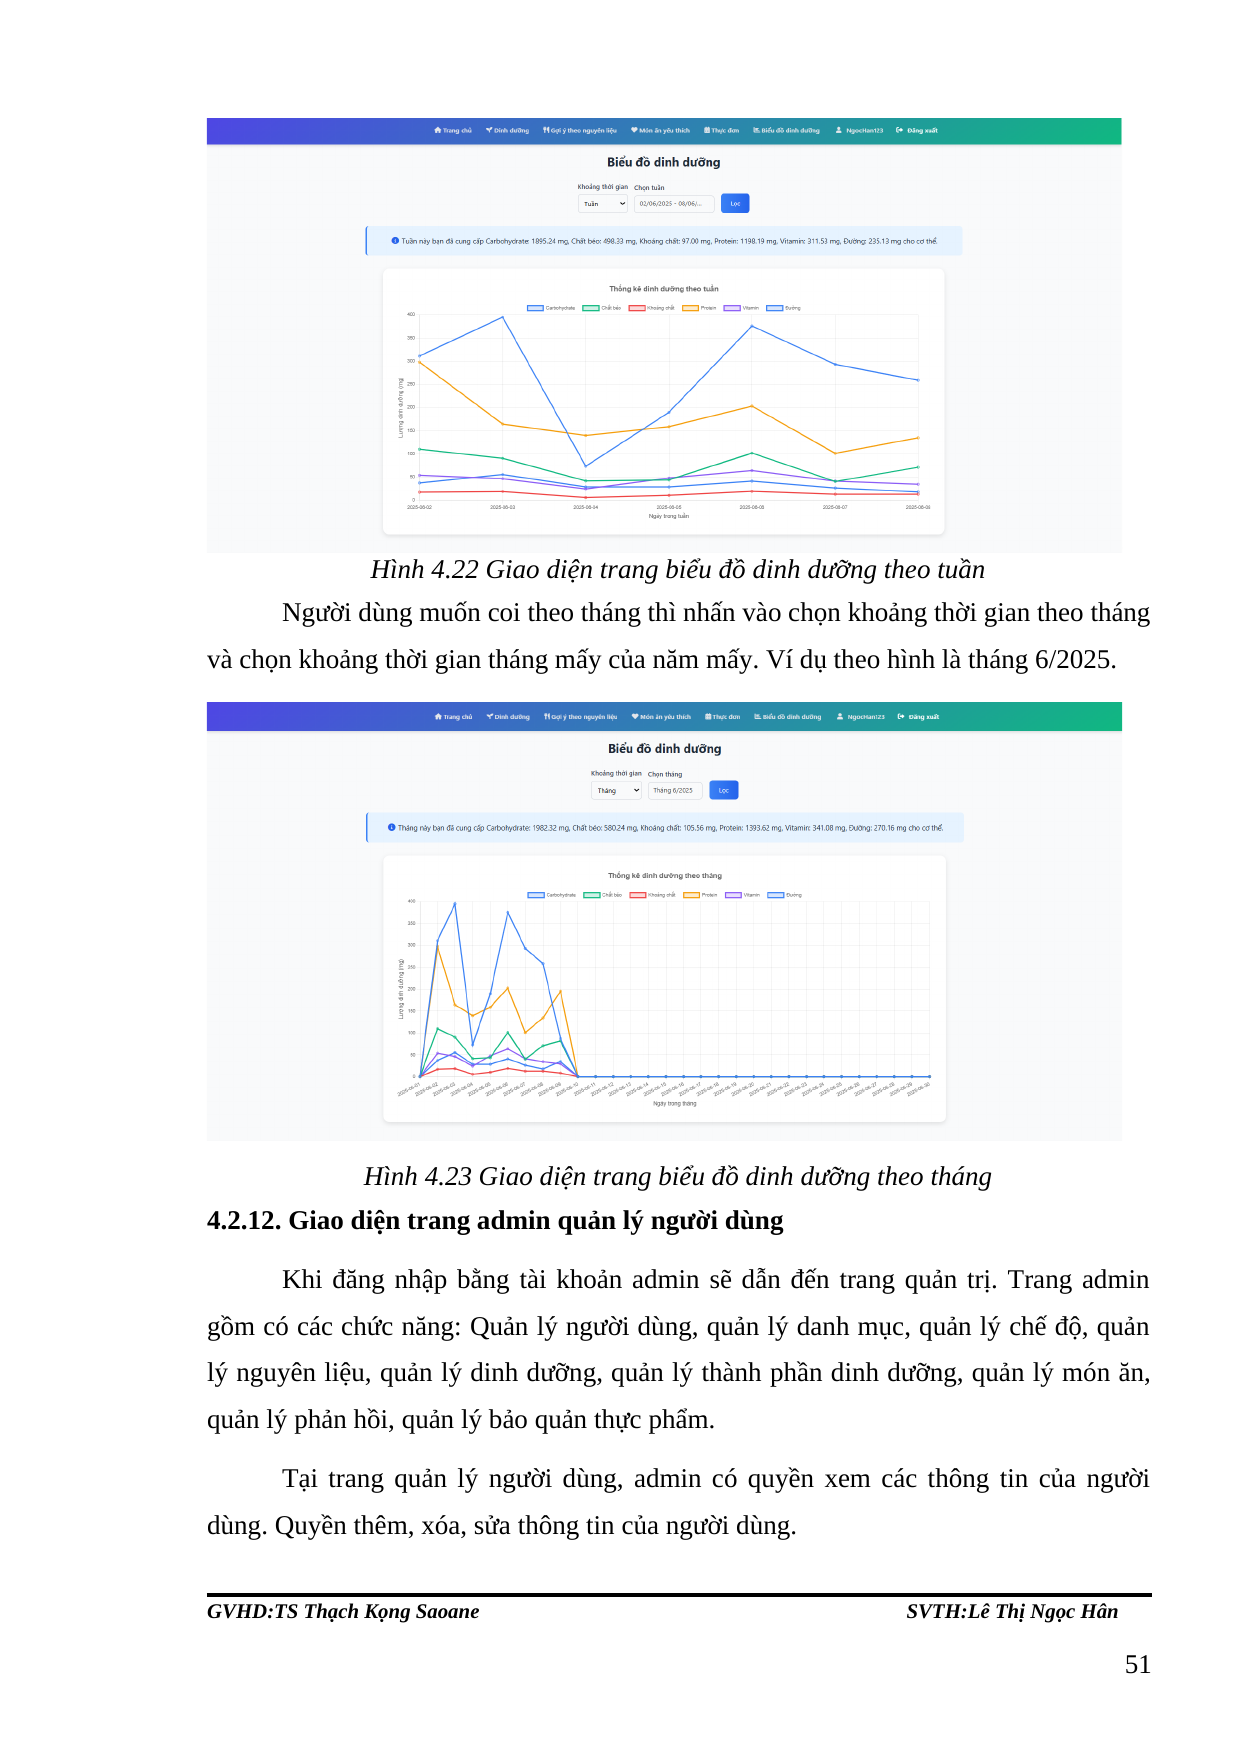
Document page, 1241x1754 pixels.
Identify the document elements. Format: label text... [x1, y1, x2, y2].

text Tại trang quản lý người dùng, admin có quyền xem các thông tin của người dùng. Quyền thêm, xóa, sửa thông tin của người dùng. [207, 1462, 1152, 1540]
picture [206, 118, 1123, 553]
picture [206, 702, 1123, 1141]
subtitle Giao diện trang admin quản lý người dùng [207, 1204, 1152, 1235]
text Người dùng muốn coi theo tháng thì nhấn vào chọn khoảng thời gian theo tháng và chọn khoảng thời gian tháng mấy của năm mấy. Ví dụ theo hình là tháng 6/2025. [207, 597, 1152, 674]
text Khi đăng nhập bằng tài khoản admin sẽ dẫn đến trang quản trị. Trang admin gồm có các chức năng: Quản lý người dùng, quản lý danh mục, quản lý chế độ, quản lý nguyên liệu, quản lý dinh dưỡng, quản lý thành phần dinh dưỡng, quản lý món ăn, quản lý phản hồi, quản lý bảo quản thực phẩm. [207, 1263, 1152, 1434]
